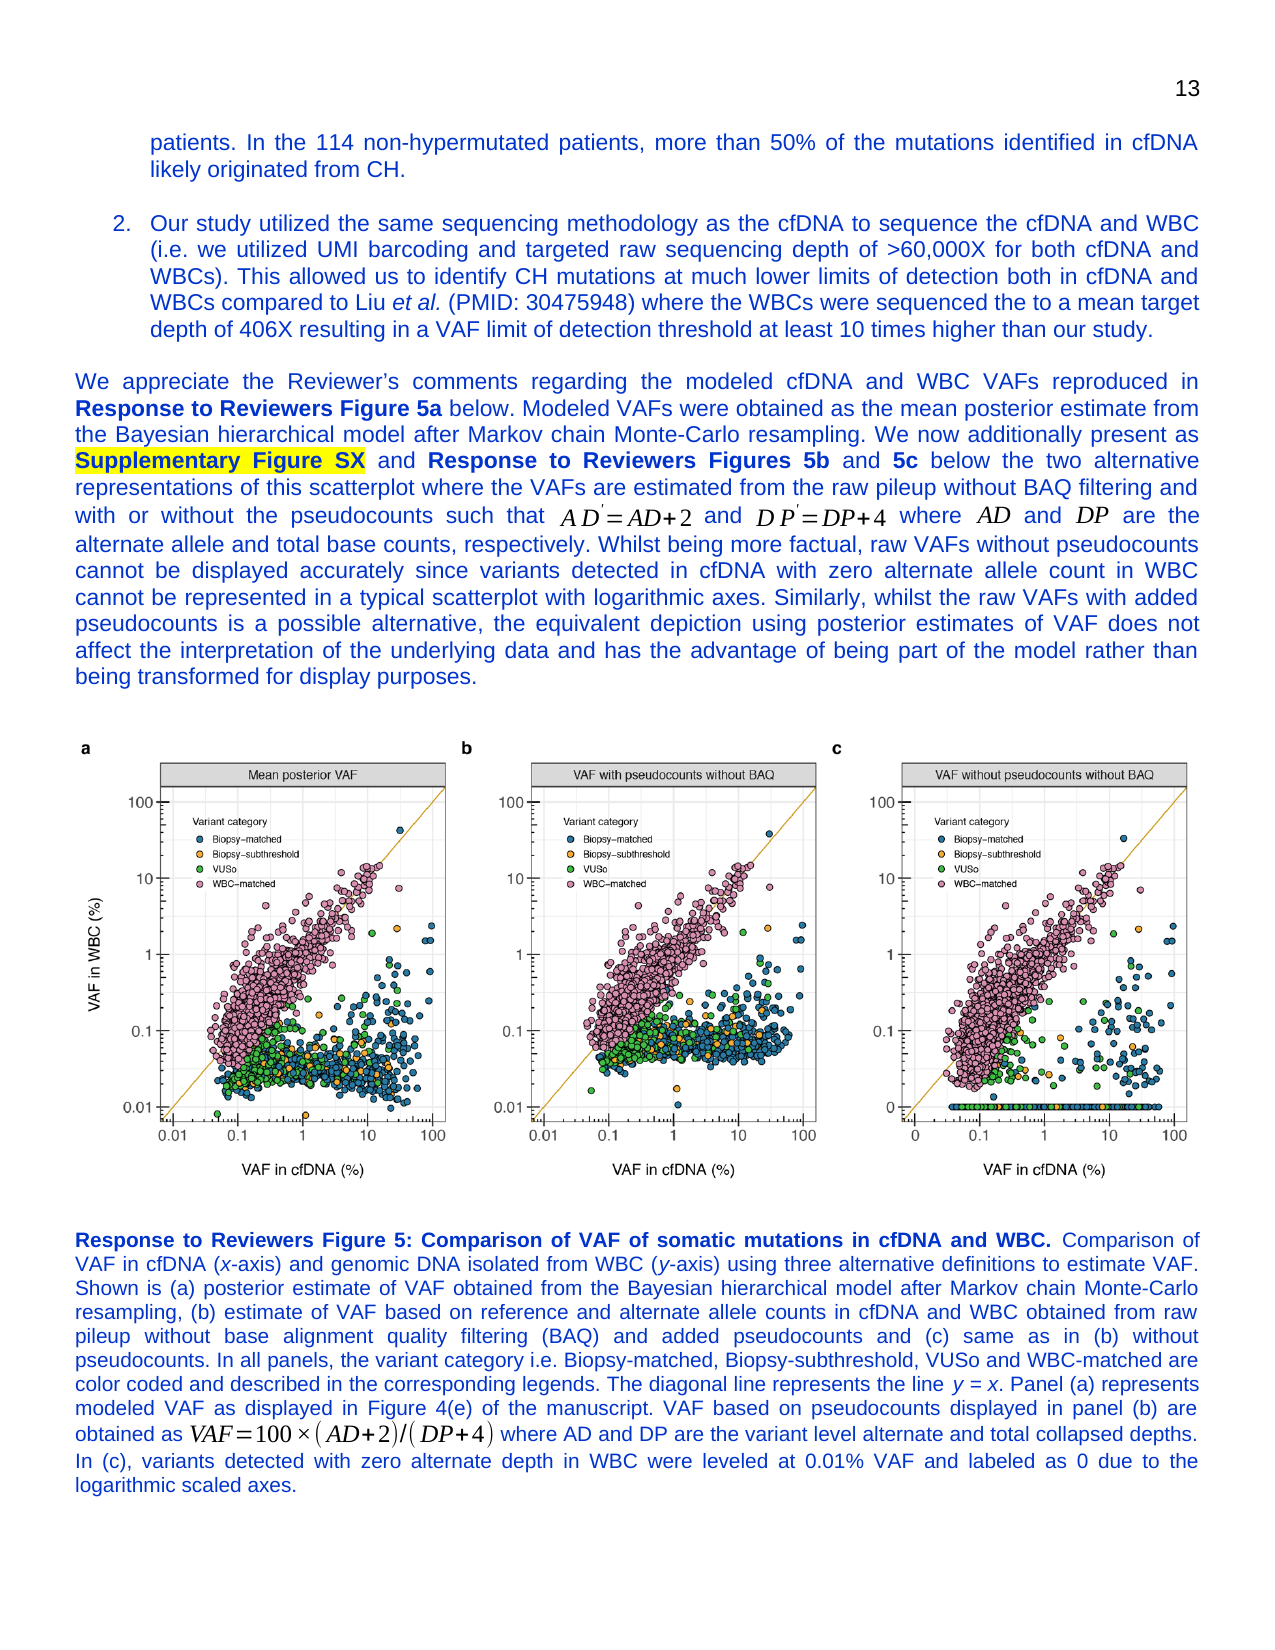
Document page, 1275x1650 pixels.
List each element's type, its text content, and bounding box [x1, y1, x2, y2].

picture [80, 738, 1195, 1202]
text Response to Reviewers Figure 5: Comparison of VAF of somatic mutations in cfDNA and WBC. Comparison of VAF in cfDNA (x-axis) and genomic DNA isolated from WBC (y-axis) using three alternative definitions to estimate VAF. Shown is (a) posterior estimate of VAF obtained from the Bayesian hierarchical model after Markov chain Monte-Carlo resampling, (b) estimate of VAF based on reference and alternate allele counts in cfDNA and WBC obtained from raw pileup without base alignment quality filtering (BAQ) and added pseudocounts and (c) same as in (b) without pseudocounts. In all panels, the variant category i.e. Biopsy-matched, Biopsy-subthreshold, VUSo and WBC-matched are color coded and described in the corresponding legends. The diagonal line represents the line y = x. Panel (a) represents modeled VAF as displayed in Figure 4(e) of the manuscript. VAF based on pseudocounts displayed in panel (b) are obtained as where AD and DP are the variant level alternate and total collapsed depths. In (c), variants detected with zero alternate depth in WBC were leveled at 0.01% VAF and labeled as 0 due to the logarithmic scaled axes. [75, 1228, 1200, 1497]
list Our study utilized the same sequencing methodology as the cfDNA to sequence the cfDNA and WBC (i.e. we utilized UMI barcoding and targeted raw sequencing depth of >60,000X for both cfDNA and WBCs). This allowed us to identify CH mutations at much lower limits of detection both in cfDNA and WBCs compared to Liu et al. (PMID: 30475948) where the WBCs were sequenced the to a mean target depth of 406X resulting in a VAF limit of detection threshold at least 10 times higher than our study. [112, 210, 1200, 342]
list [112, 129, 1200, 182]
text We appreciate the Reviewer’s comments regarding the modeled cfDNA and WBC VAFs reproduced in Response to Reviewers Figure 5a below. Modeled VAFs were obtained as the mean posterior estimate from the Bayesian hierarchical model after Markov chain Monte-Carlo resampling. We now additionally present as Supplementary Figure SX and Response to Reviewers Figures 5b and 5c below the two alternative representations of this scatterplot where the VAFs are estimated from the raw pileup without BAQ filtering and with or without the pseudocounts such that and where and are the alternate allele and total base counts, respectively. Whilst being more factual, raw VAFs without pseudocounts cannot be displayed accurately since variants detected in cfDNA with zero alternate allele count in WBC cannot be represented in a typical scatterplot with logarithmic axes. Similarly, whilst the raw VAFs with added pseudocounts is a possible alternative, the equivalent depiction using posterior estimates of VAF does not affect the interpretation of the underlying data and has the advantage of being part of the model rather than being transformed for display purposes. [75, 368, 1200, 689]
